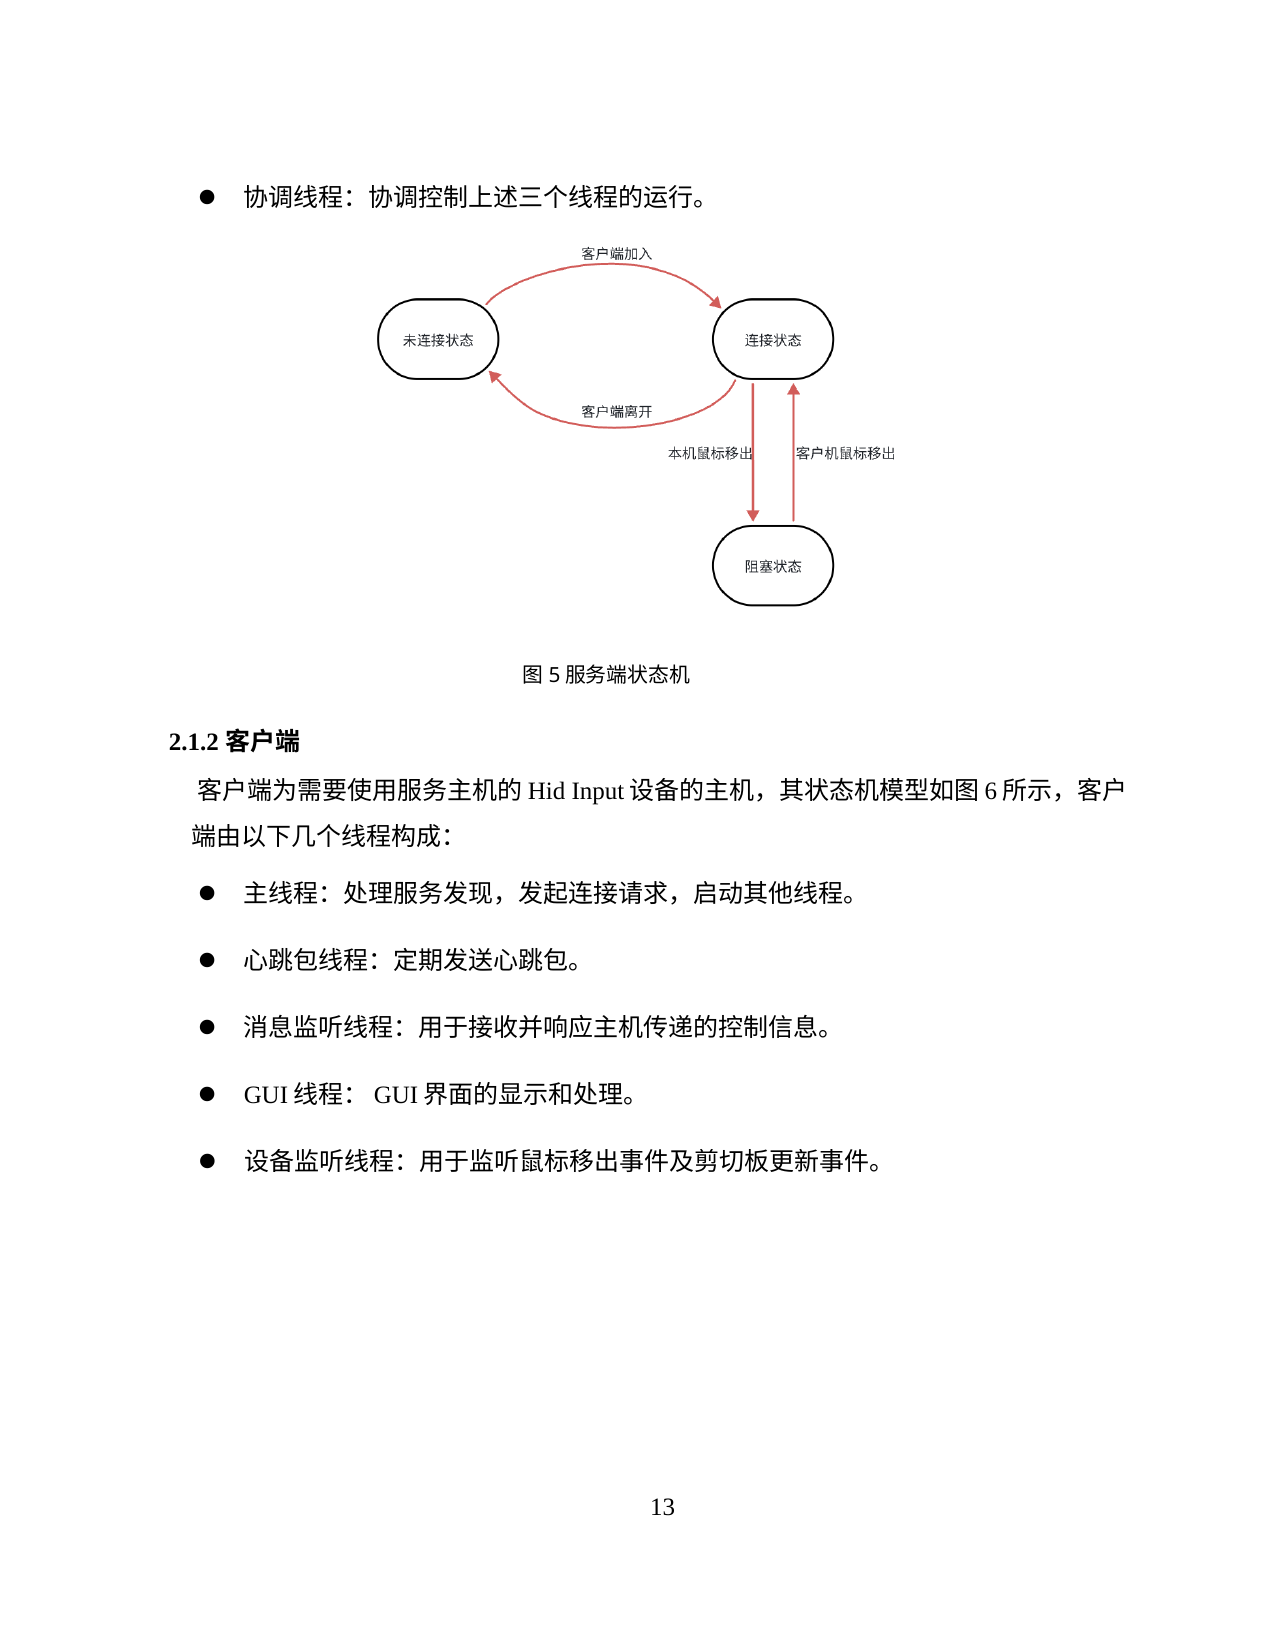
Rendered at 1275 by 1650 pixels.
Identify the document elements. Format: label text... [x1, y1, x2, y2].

subtitle 客户端 [148, 717, 1127, 758]
list 协调线程：协调控制上述三个线程的运行。 [198, 177, 1127, 213]
list 主线程：处理服务发现，发起连接请求，启动其他线程。 [198, 874, 1127, 910]
picture [356, 225, 921, 613]
list GUI线程： GUI界面的显示和处理。 [198, 1074, 1127, 1111]
list 消息监听线程：用于接收并响应主机传递的控制信息。 [198, 1008, 1127, 1044]
list 心跳包线程：定期发送心跳包。 [198, 941, 1127, 977]
list 设备监听线程：用于监听鼠标移出事件及剪切板更新事件。 [198, 1141, 1127, 1178]
text 客户端为需要使用服务主机的Hid Input设备的主机，其状态机模型如图6所示，客户端由以下几个线程构成： [191, 771, 1127, 852]
